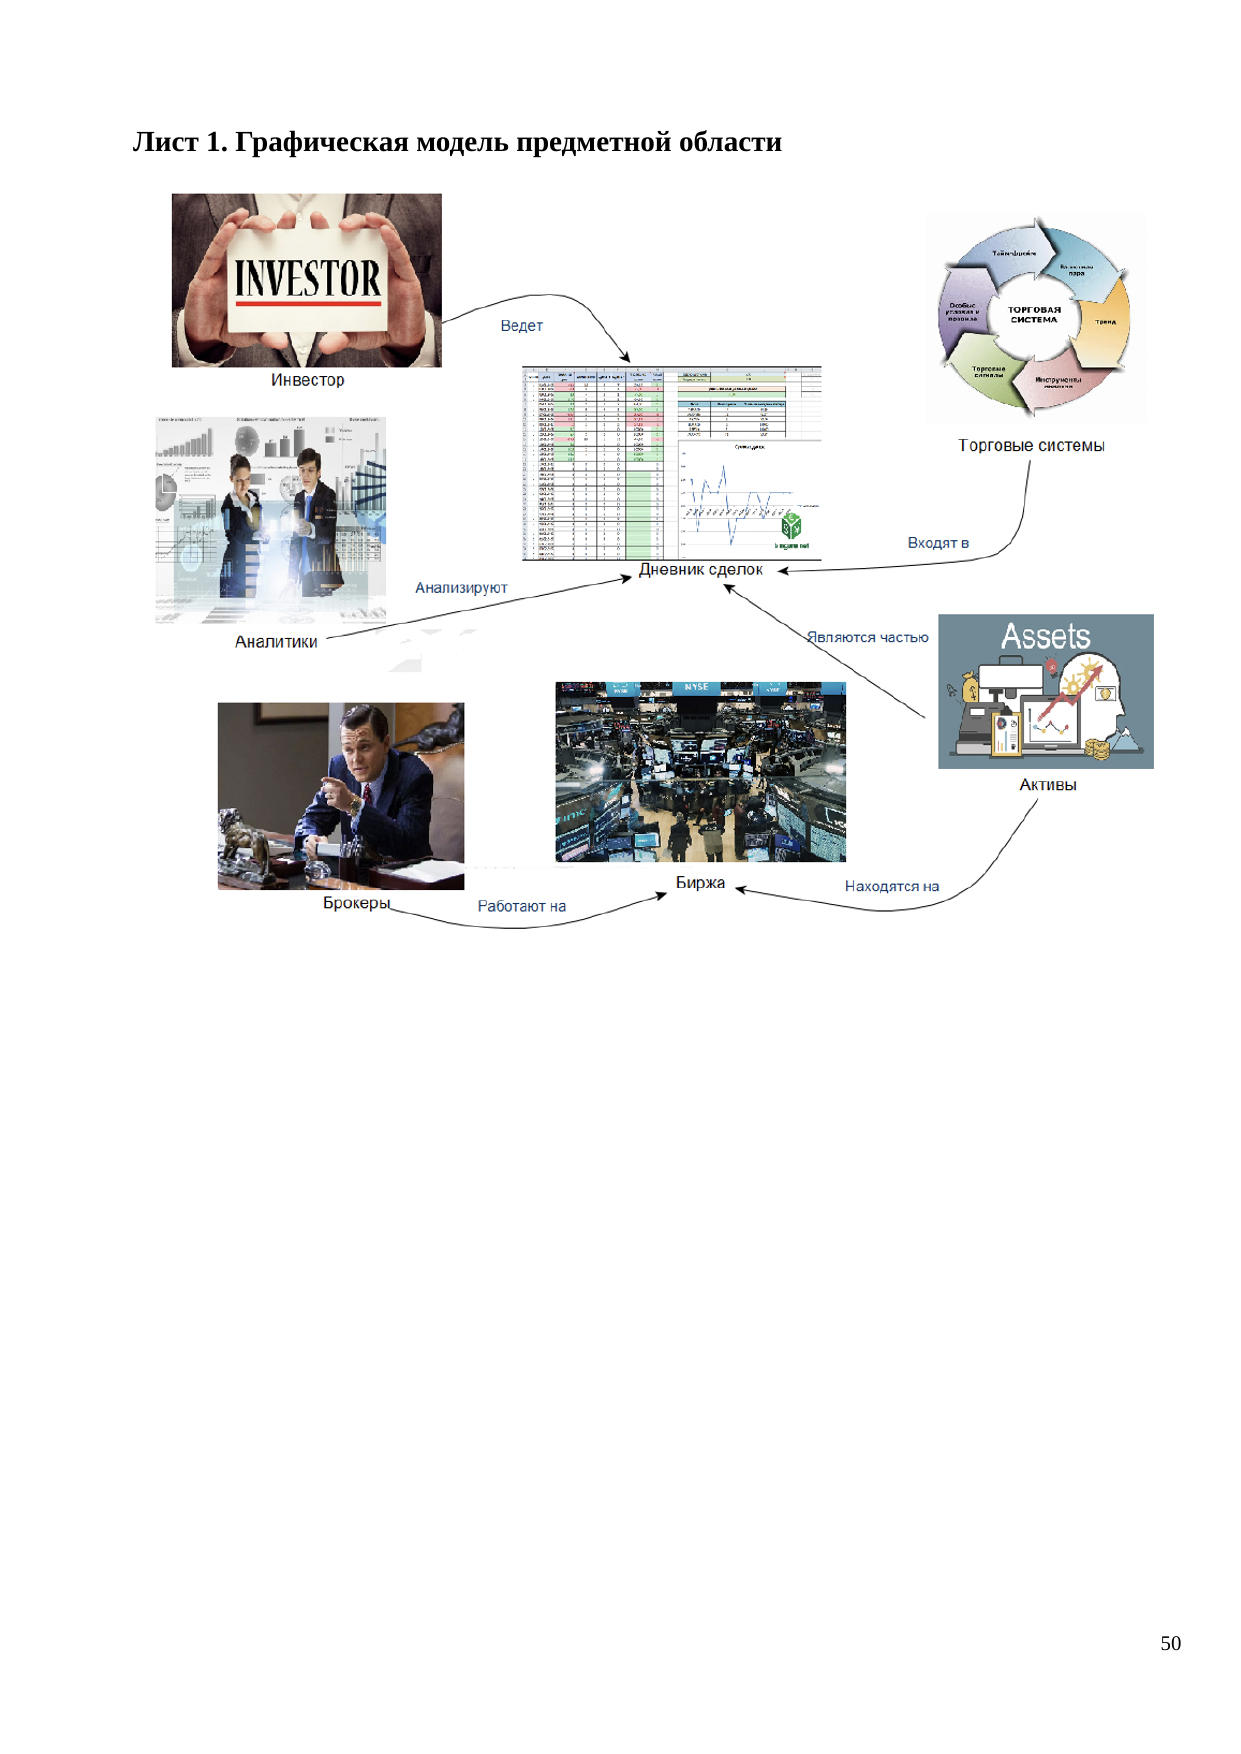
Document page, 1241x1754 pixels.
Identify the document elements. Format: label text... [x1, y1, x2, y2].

picture [132, 163, 1182, 953]
subtitle Лист 1. Графическая модель предметной области [133, 124, 1181, 158]
